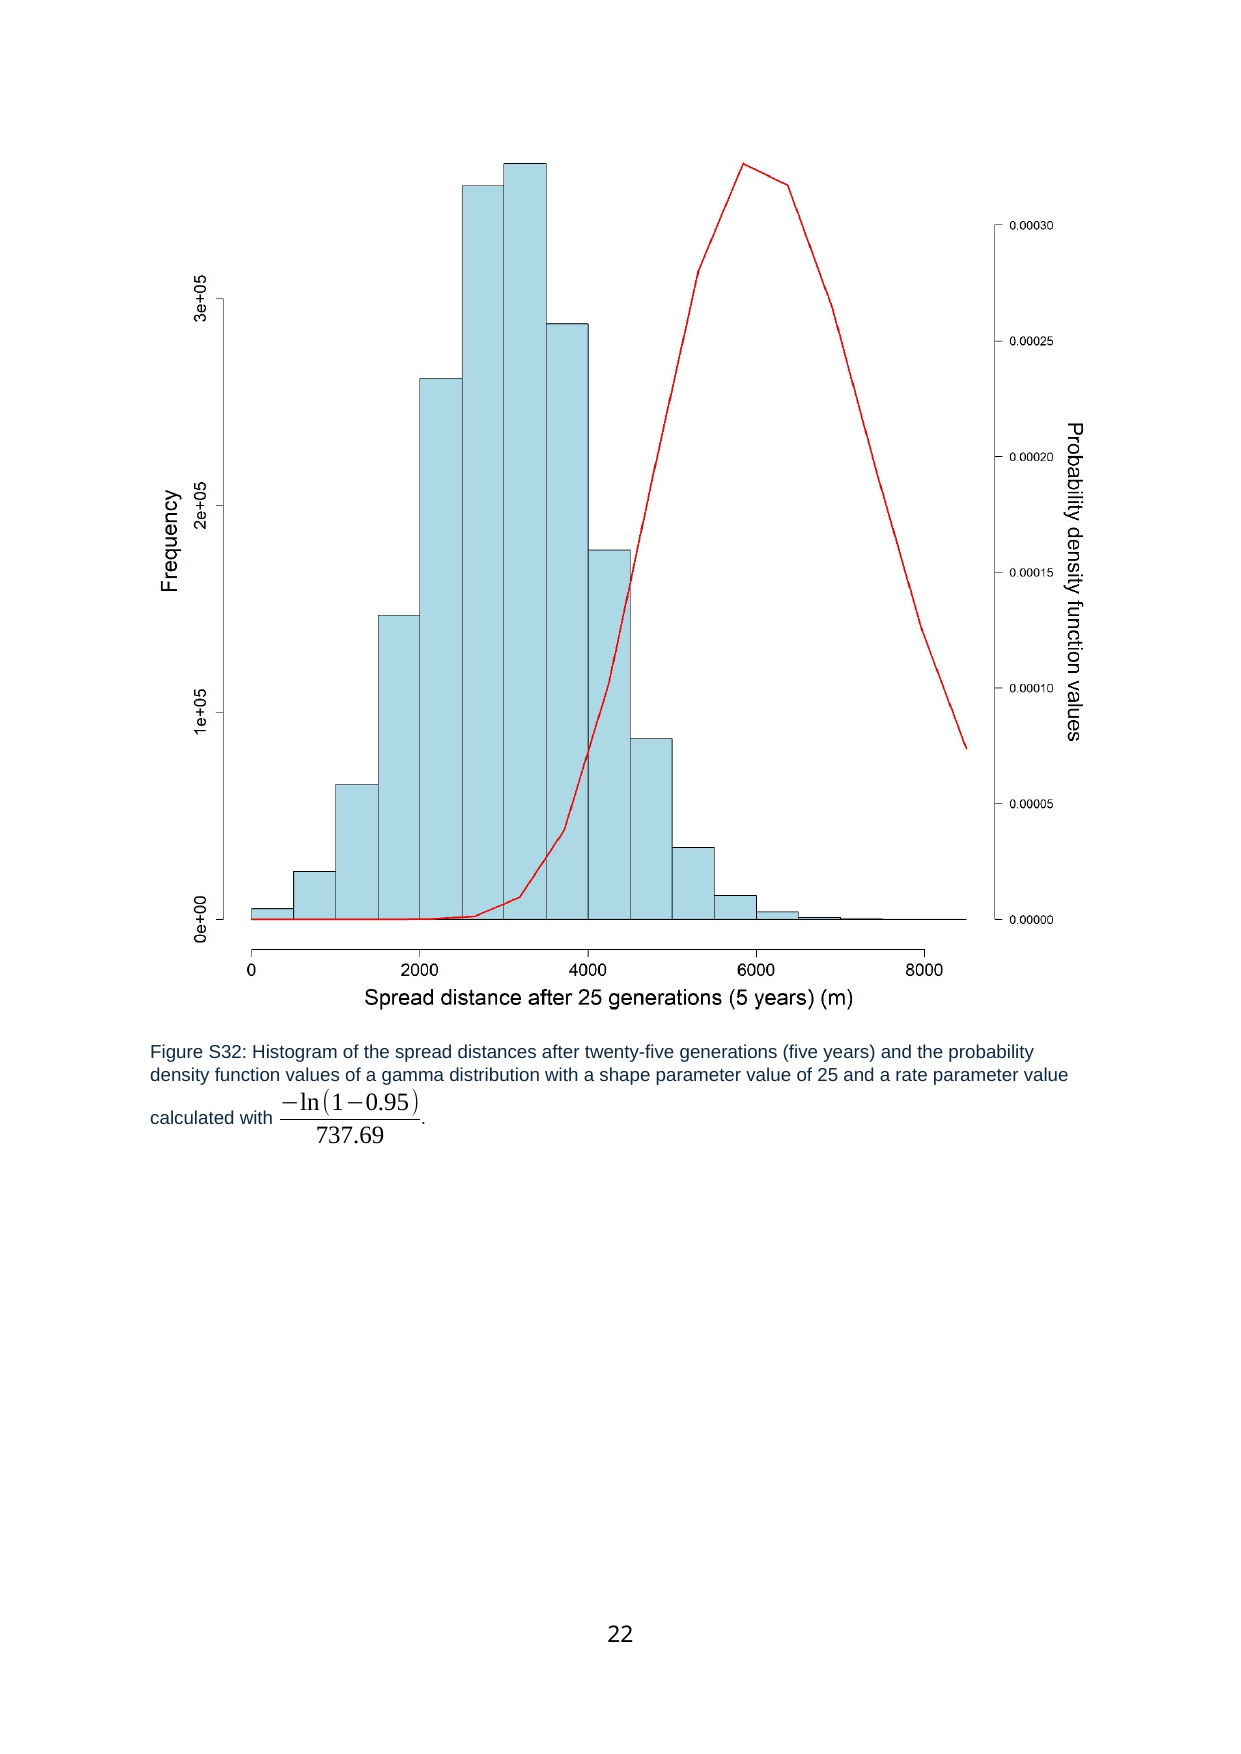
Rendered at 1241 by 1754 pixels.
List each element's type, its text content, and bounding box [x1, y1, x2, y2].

picture [150, 150, 1090, 1022]
text Figure S32: Histogram of the spread distances after twenty-five generations (five years) and the probability density function values of a gamma distribution with a shape parameter value of 25 and a rate parameter value calculated with . [150, 1041, 1090, 1148]
